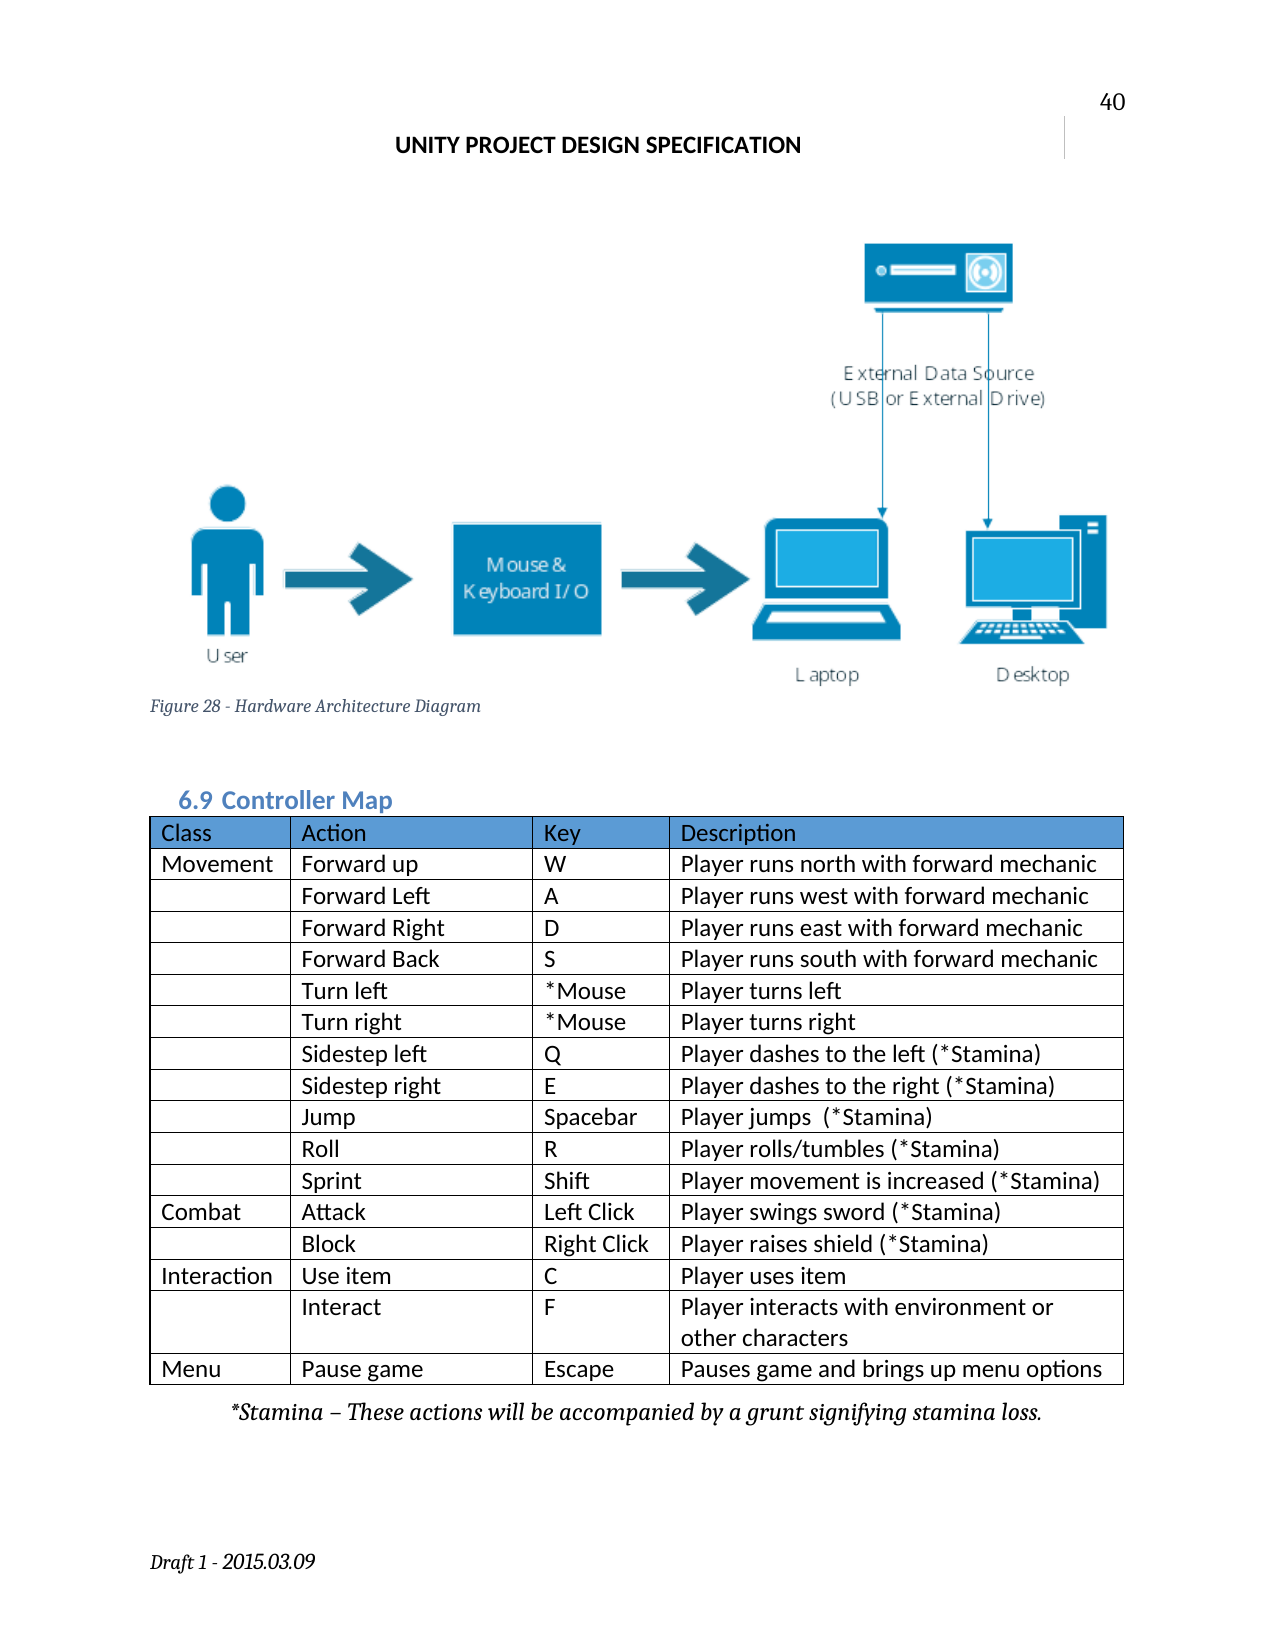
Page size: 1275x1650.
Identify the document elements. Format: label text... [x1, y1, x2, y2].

table_header Key [533, 817, 669, 848]
table_cell Spacebar [533, 1101, 669, 1132]
table_cell Player movement is increased (*Stamina) [670, 1165, 1123, 1195]
table_cell Sprint [291, 1165, 532, 1195]
table_cell [151, 1291, 290, 1352]
table_cell Player interacts with environment or other characters [670, 1291, 1123, 1352]
table_cell Pause game [291, 1354, 532, 1384]
table_cell [151, 912, 290, 942]
table_cell Right Click [533, 1228, 669, 1259]
table_cell Interact [291, 1291, 532, 1352]
table_header Action [291, 817, 532, 848]
table_cell [151, 1228, 290, 1259]
table_cell Movement [151, 849, 290, 879]
text Figure 28 - Hardware Architecture Diagram [150, 696, 1125, 717]
table_cell [151, 1165, 290, 1195]
table_cell Q [533, 1038, 669, 1069]
table_cell Menu [151, 1354, 290, 1384]
table_cell Sidestep left [291, 1038, 532, 1069]
table_cell [151, 1101, 290, 1132]
table_cell Use item [291, 1260, 532, 1290]
table_cell [151, 975, 290, 1005]
table_cell Player turns left [670, 975, 1123, 1005]
table_cell Shift [533, 1165, 669, 1195]
table_cell *Mouse [533, 975, 669, 1005]
table_cell Turn left [291, 975, 532, 1005]
table_header Class [151, 817, 290, 848]
table_cell Roll [291, 1133, 532, 1164]
table_cell *Mouse [533, 1006, 669, 1037]
table_cell Player runs south with forward mechanic [670, 943, 1123, 974]
table_cell Player swings sword (*Stamina) [670, 1196, 1123, 1227]
subtitle Controller Map [178, 783, 1125, 816]
text *Stamina – These actions will be accompanied by a grunt signifying stamina loss. [150, 1398, 1125, 1426]
table_cell W [533, 849, 669, 879]
table_cell Player raises shield (*Stamina) [670, 1228, 1123, 1259]
table_cell [151, 1038, 290, 1069]
table_cell [151, 1006, 290, 1037]
table_cell Forward Back [291, 943, 532, 974]
table_cell [151, 1133, 290, 1164]
table_cell Player jumps (*Stamina) [670, 1101, 1123, 1132]
table_cell [151, 1070, 290, 1100]
table_cell Interaction [151, 1260, 290, 1290]
table_cell Escape [533, 1354, 669, 1384]
table_cell Player runs west with forward mechanic [670, 880, 1123, 911]
table_cell Player runs north with forward mechanic [670, 849, 1123, 879]
table_cell Player rolls/tumbles (*Stamina) [670, 1133, 1123, 1164]
table_cell R [533, 1133, 669, 1164]
table_cell Player uses item [670, 1260, 1123, 1290]
table_cell E [533, 1070, 669, 1100]
table_cell Jump [291, 1101, 532, 1132]
table_cell A [533, 880, 669, 911]
table_cell Forward Left [291, 880, 532, 911]
table_cell Player turns right [670, 1006, 1123, 1037]
table_cell S [533, 943, 669, 974]
table_cell Player runs east with forward mechanic [670, 912, 1123, 942]
table_cell Player dashes to the left (*Stamina) [670, 1038, 1123, 1069]
table_cell F [533, 1291, 669, 1352]
table_cell [151, 880, 290, 911]
table_cell Player dashes to the right (*Stamina) [670, 1070, 1123, 1100]
table_cell Block [291, 1228, 532, 1259]
table_cell Sidestep right [291, 1070, 532, 1100]
table_cell Forward Right [291, 912, 532, 942]
table_cell Pauses game and brings up menu options [670, 1354, 1123, 1384]
table_cell [151, 943, 290, 974]
table_cell Attack [291, 1196, 532, 1227]
table_cell D [533, 912, 669, 942]
table_cell Combat [151, 1196, 290, 1227]
table_cell Turn right [291, 1006, 532, 1037]
table_cell Forward up [291, 849, 532, 879]
table_cell C [533, 1260, 669, 1290]
table_cell Left Click [533, 1196, 669, 1227]
table_header Description [670, 817, 1123, 848]
